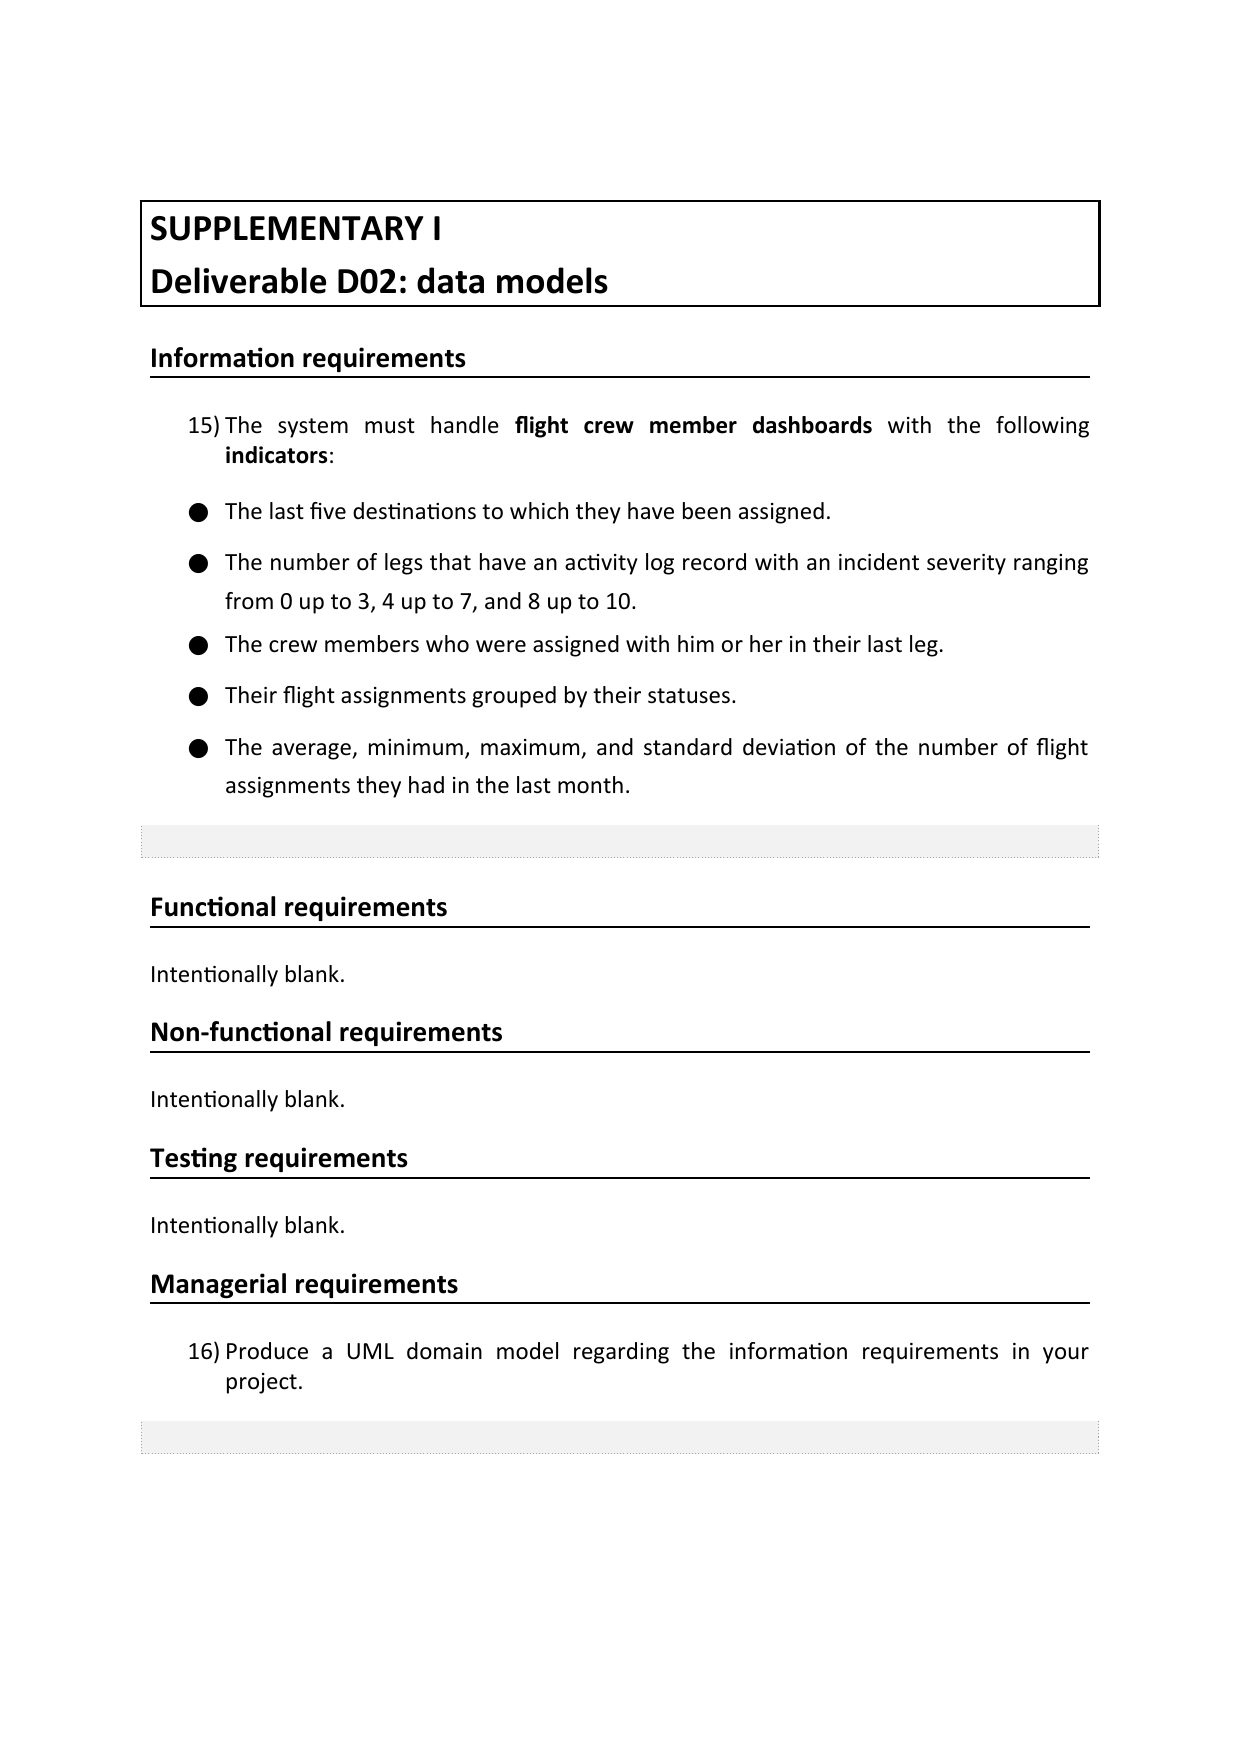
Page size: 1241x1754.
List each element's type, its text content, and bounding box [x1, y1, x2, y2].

list Produce a UML domain model regarding the information requirements in your project. [187, 1335, 1090, 1396]
subtitle Non-functional requirements [150, 1013, 1090, 1051]
subtitle Managerial requirements [150, 1265, 1090, 1302]
list The crew members who were assigned with him or her in their last leg. [187, 615, 1090, 667]
subtitle Functional requirements [150, 888, 1090, 926]
text Intentionally blank. [150, 1209, 1090, 1240]
list The last five destinations to which they have been assigned. [187, 482, 1090, 534]
subtitle Information requirements [150, 339, 1090, 376]
list The system must handle flight crew member dashboards with the following indicators: [187, 409, 1090, 470]
text Intentionally blank. [150, 958, 1090, 988]
list Their flight assignments grouped by their statuses. [187, 667, 1090, 718]
list The number of legs that have an activity log record with an incident severity ranging from 0 up to 3, 4 up to 7, and 8 up to 10. [187, 534, 1090, 615]
subtitle SUPPLEMENTARY I Deliverable D02: data models [142, 202, 1098, 305]
subtitle Testing requirements [150, 1139, 1090, 1177]
text Intentionally blank. [150, 1083, 1090, 1114]
list The average, minimum, maximum, and standard deviation of the number of flight assignments they had in the last month. [187, 718, 1090, 800]
